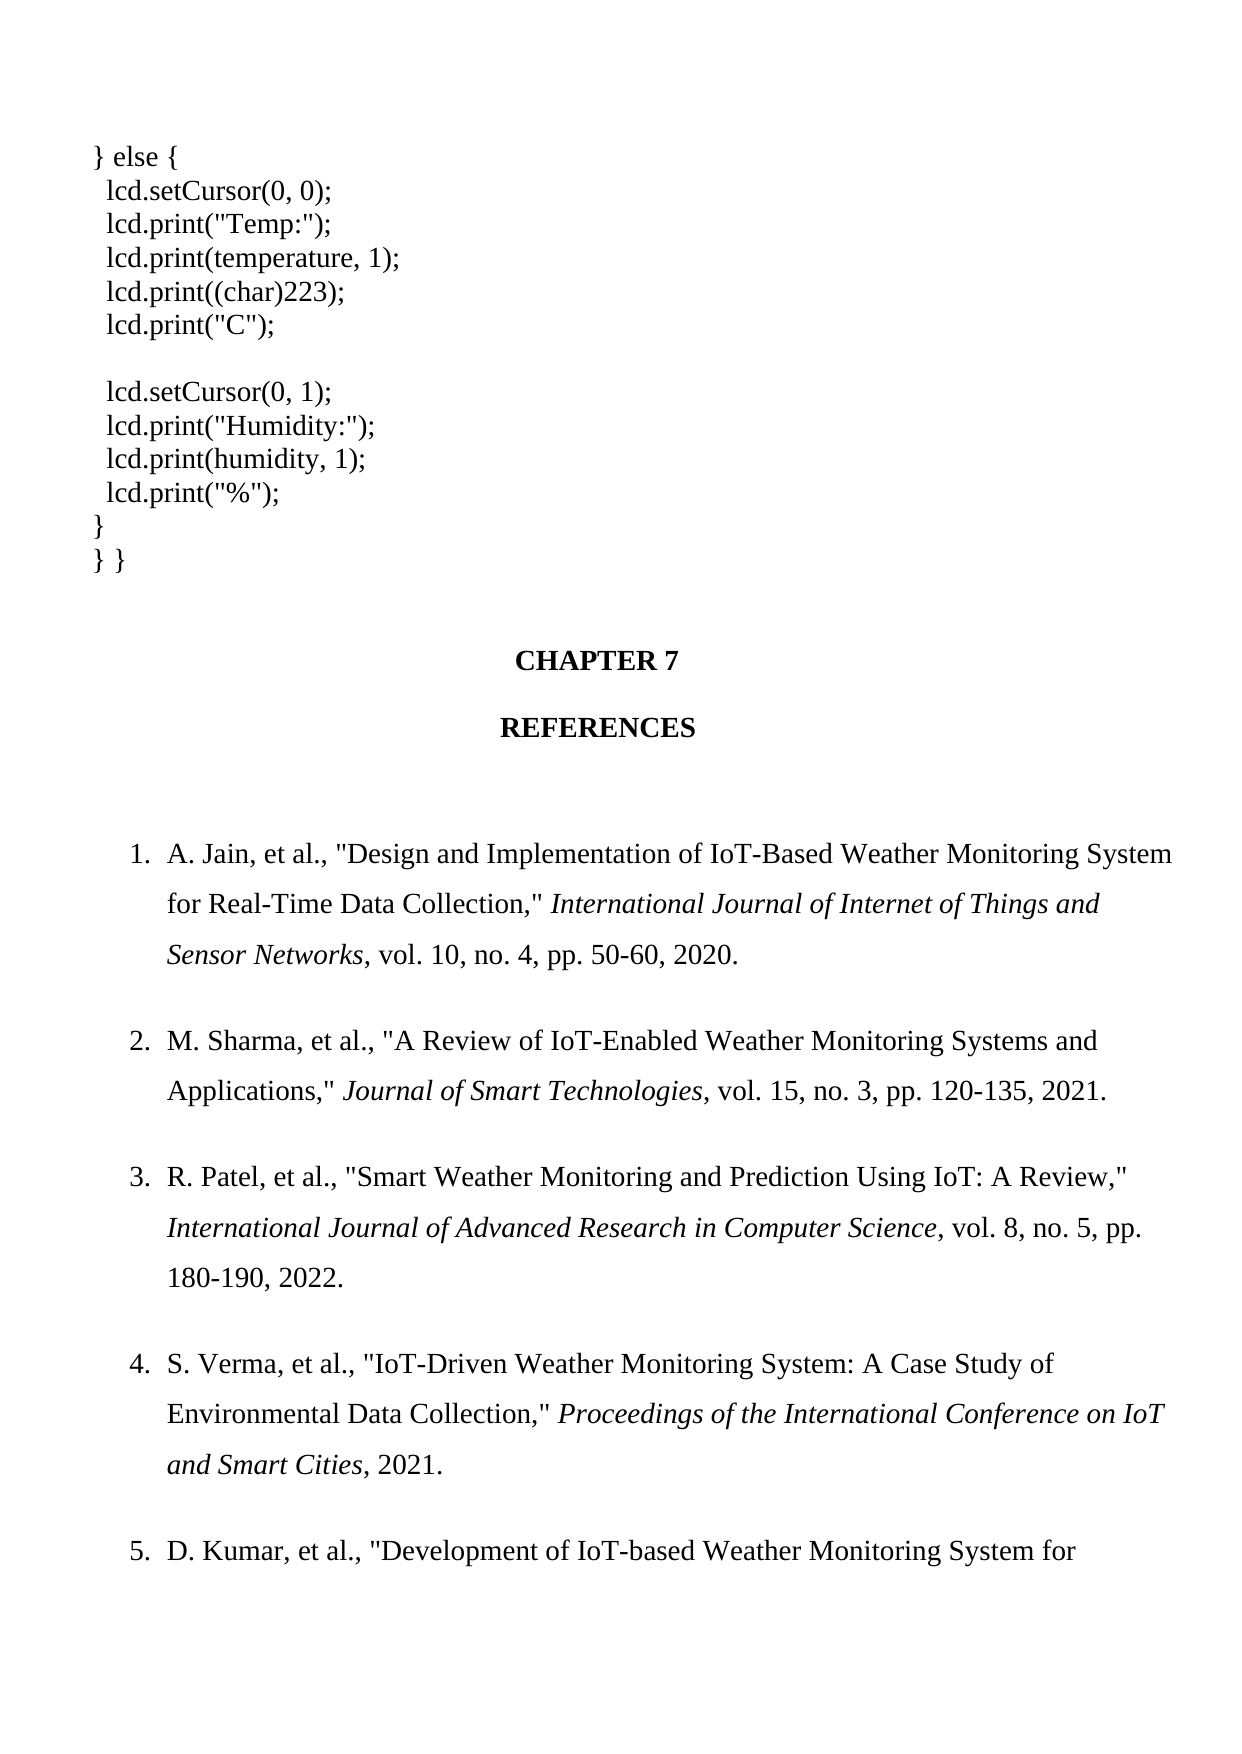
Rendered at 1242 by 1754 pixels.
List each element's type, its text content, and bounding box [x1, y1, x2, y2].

list M. Sharma, et al., "A Review of IoT-Enabled Weather Monitoring Systems and Applications," Journal of Smart Technologies, vol. 15, no. 3, pp. 120-135, 2021. [129, 1023, 1185, 1146]
text } } [92, 542, 1185, 576]
text } else { [92, 139, 1185, 173]
text REFERENCES [92, 710, 1185, 743]
text lcd.print(humidity, 1); [92, 441, 1185, 475]
text lcd.print("C"); [92, 307, 1185, 341]
list R. Patel, et al., "Smart Weather Monitoring and Prediction Using IoT: A Review," International Journal of Advanced Research in Computer Science, vol. 8, no. 5, pp. 180-190, 2022. [129, 1159, 1185, 1333]
list A. Jain, et al., "Design and Implementation of IoT-Based Weather Monitoring System for Real-Time Data Collection," International Journal of Internet of Things and Sensor Networks, vol. 10, no. 4, pp. 50-60, 2020. [129, 836, 1185, 1010]
text lcd.print((char)223); [92, 274, 1185, 307]
text lcd.print("Temp:"); [92, 207, 1185, 240]
text CHAPTER 7 [92, 643, 1185, 676]
text lcd.setCursor(0, 1); [92, 374, 1185, 408]
list S. Verma, et al., "IoT-Driven Weather Monitoring System: A Case Study of Environmental Data Collection," Proceedings of the International Conference on IoT and Smart Cities, 2021. [129, 1346, 1185, 1520]
text lcd.print(temperature, 1); [92, 240, 1185, 274]
text lcd.setCursor(0, 0); [92, 173, 1185, 207]
text lcd.print("%"); [92, 475, 1185, 508]
text lcd.print("Humidity:"); [92, 408, 1185, 441]
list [129, 1533, 1185, 1567]
text } [92, 508, 1185, 542]
